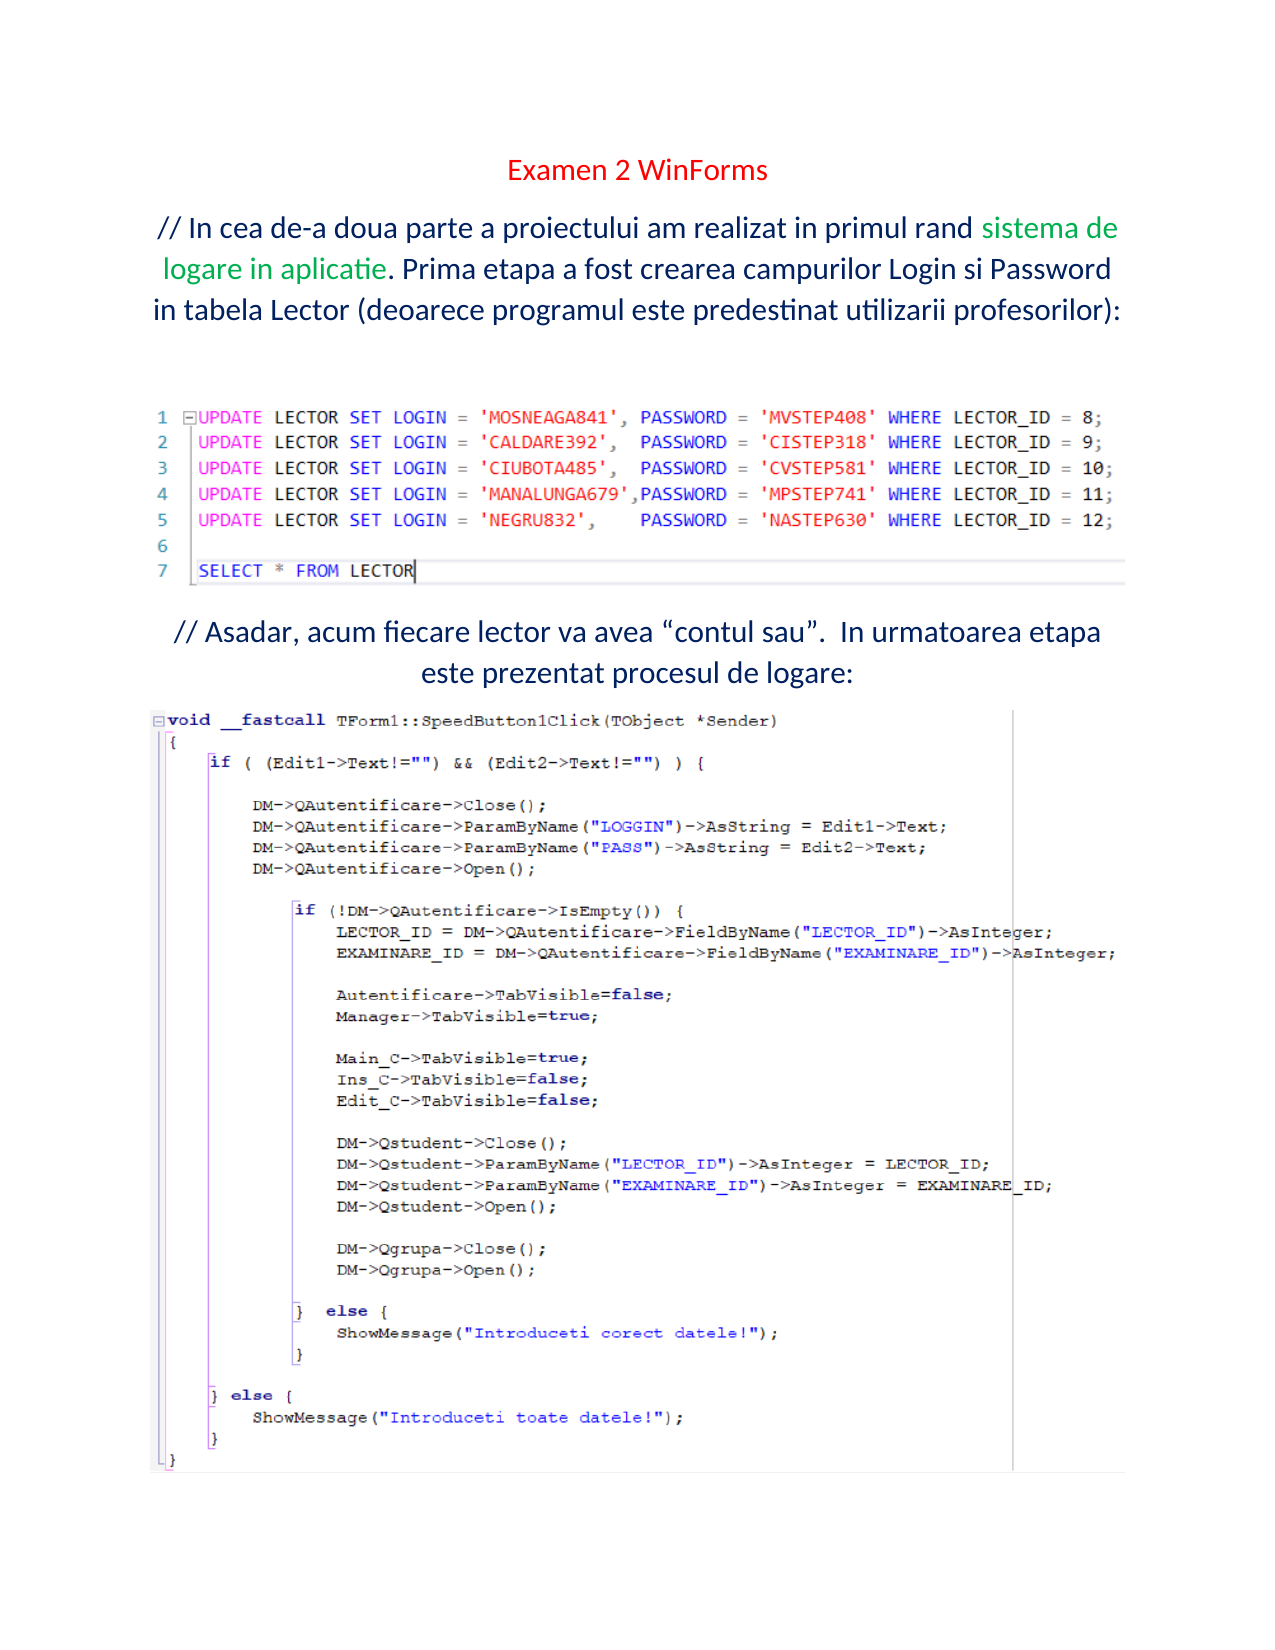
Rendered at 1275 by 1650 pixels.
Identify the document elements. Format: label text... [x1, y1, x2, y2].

picture [150, 405, 1125, 593]
picture [150, 710, 1125, 1473]
text // Asadar, acum fiecare lector va avea “contul sau”. In urmatoarea etapa este prezentat procesul de logare: [150, 612, 1125, 691]
text Examen 2 WinForms [150, 150, 1125, 188]
text // In cea de-a doua parte a proiectului am realizat in primul rand sistema de logare in aplicatie. Prima etapa a fost crearea campurilor Login si Password in tabela Lector (deoarece programul este predestinat utilizarii profesorilor): [150, 208, 1125, 328]
